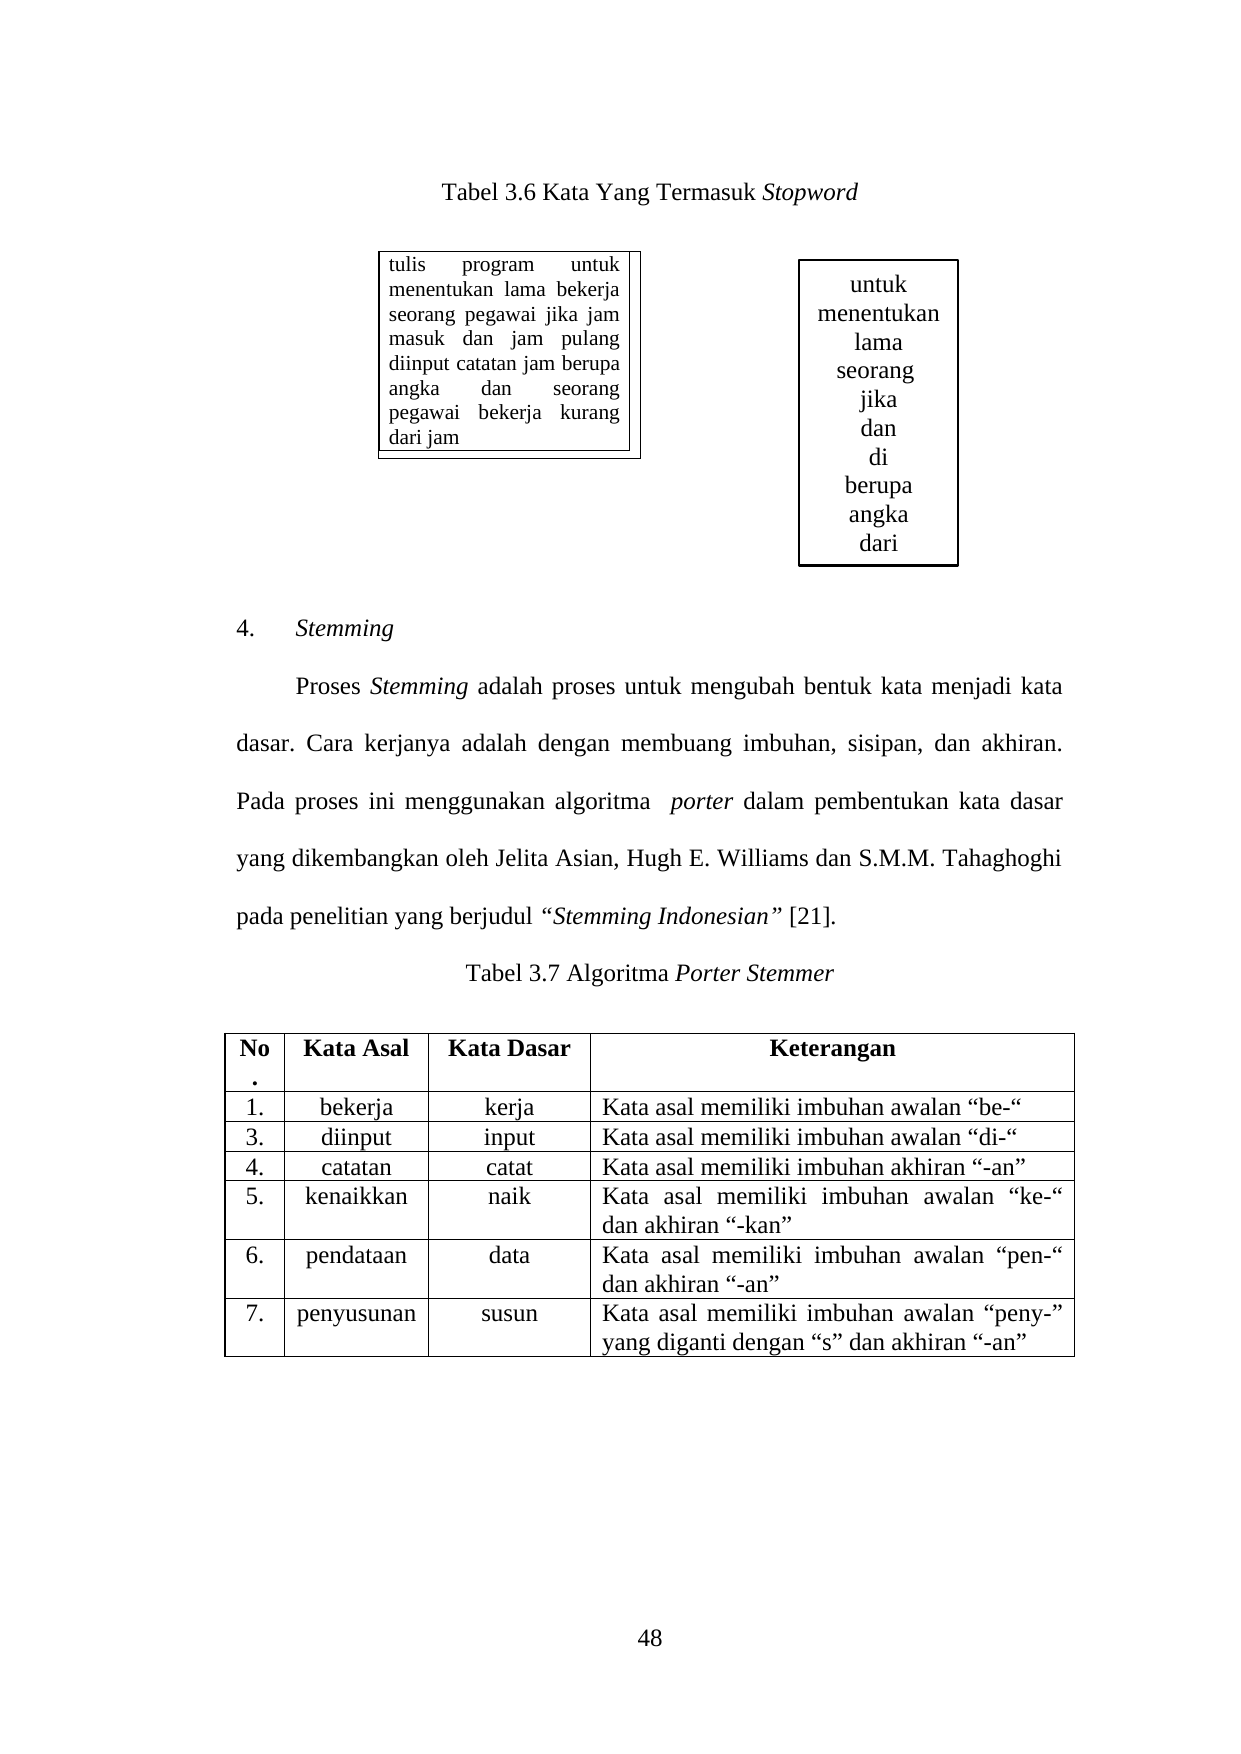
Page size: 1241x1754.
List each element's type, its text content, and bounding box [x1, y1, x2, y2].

table_cell Kata asal memiliki imbuhan awalan “di-“ [591, 1122, 1074, 1151]
table_cell Kata asal memiliki imbuhan akhiran “-an” [591, 1152, 1074, 1180]
table_cell Kata asal memiliki imbuhan awalan “pen-“ dan akhiran “-an” [591, 1240, 1074, 1297]
table_cell kenaikkan [285, 1181, 428, 1239]
table_cell catatan [285, 1152, 428, 1180]
text Proses Stemming adalah proses untuk mengubah bentuk kata menjadi kata dasar. Cara kerjanya adalah dengan membuang imbuhan, sisipan, dan akhiran. Pada proses ini menggunakan algoritma porter dalam pembentukan kata dasar yang dikembangkan oleh Jelita Asian, Hugh E. Williams dan S.M.M. Tahaghoghi pada penelitian yang berjudul “Stemming Indonesian” . [236, 671, 1063, 929]
table_cell pendataan [285, 1240, 428, 1297]
table_cell Kata asal memiliki imbuhan awalan “be-“ [591, 1092, 1074, 1121]
table_cell susun [429, 1299, 590, 1356]
table_cell kerja [429, 1092, 590, 1121]
table_cell naik [429, 1181, 590, 1239]
table_header No. [226, 1034, 284, 1091]
table_cell diinput [285, 1122, 428, 1151]
table_cell 1. [226, 1092, 284, 1121]
text Tabel 3.7 Algoritma Porter Stemmer [236, 958, 1063, 987]
table_cell 4. [226, 1152, 284, 1180]
table_cell catat [429, 1152, 590, 1180]
table_cell data [429, 1240, 590, 1297]
table_cell Kata asal memiliki imbuhan awalan “peny-” yang diganti dengan “s” dan akhiran “-an” [591, 1299, 1074, 1356]
table_cell input [429, 1122, 590, 1151]
table_header Keterangan [591, 1034, 1074, 1091]
table_cell 7. [226, 1299, 284, 1356]
table_header Kata Dasar [429, 1034, 590, 1091]
table_cell Kata asal memiliki imbuhan awalan “ke-“ dan akhiran “-kan” [591, 1181, 1074, 1239]
table_cell bekerja [285, 1092, 428, 1121]
table_header Kata Asal [285, 1034, 428, 1091]
text Tabel 3.6 Kata Yang Termasuk Stopword [236, 177, 1063, 206]
list Stemming [236, 613, 1063, 642]
table_cell 6. [226, 1240, 284, 1297]
table_cell 5. [226, 1181, 284, 1239]
table_cell penyusunan [285, 1299, 428, 1356]
table_cell 3. [226, 1122, 284, 1151]
